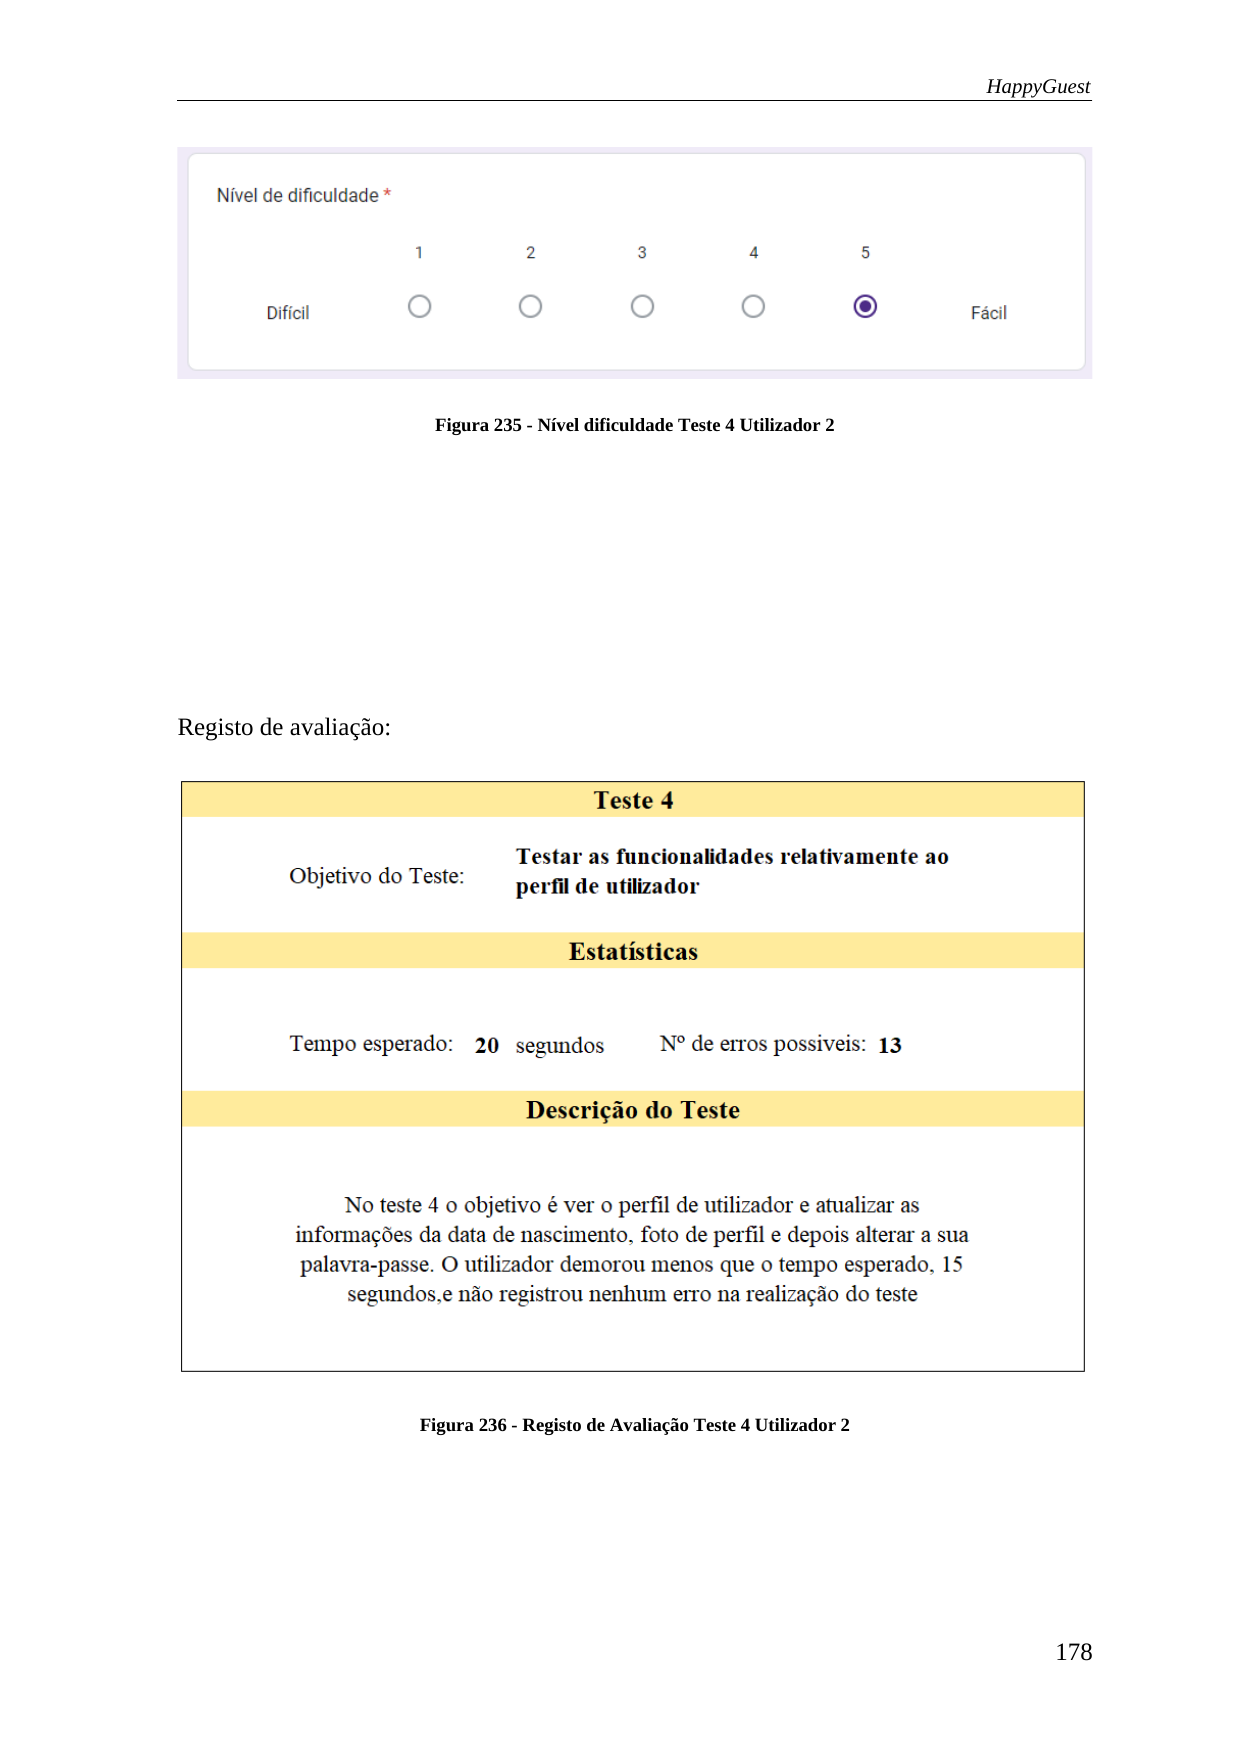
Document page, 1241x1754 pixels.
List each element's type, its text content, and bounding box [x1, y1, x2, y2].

text Registo de avaliação: [177, 712, 1092, 741]
text Figura 236 - Registo de Avaliação Teste 4 Utilizador 2 [177, 1413, 1092, 1435]
picture [177, 147, 1093, 379]
picture [177, 776, 1093, 1379]
text Figura 235 - Nível dificuldade Teste 4 Utilizador 2 [177, 414, 1092, 435]
